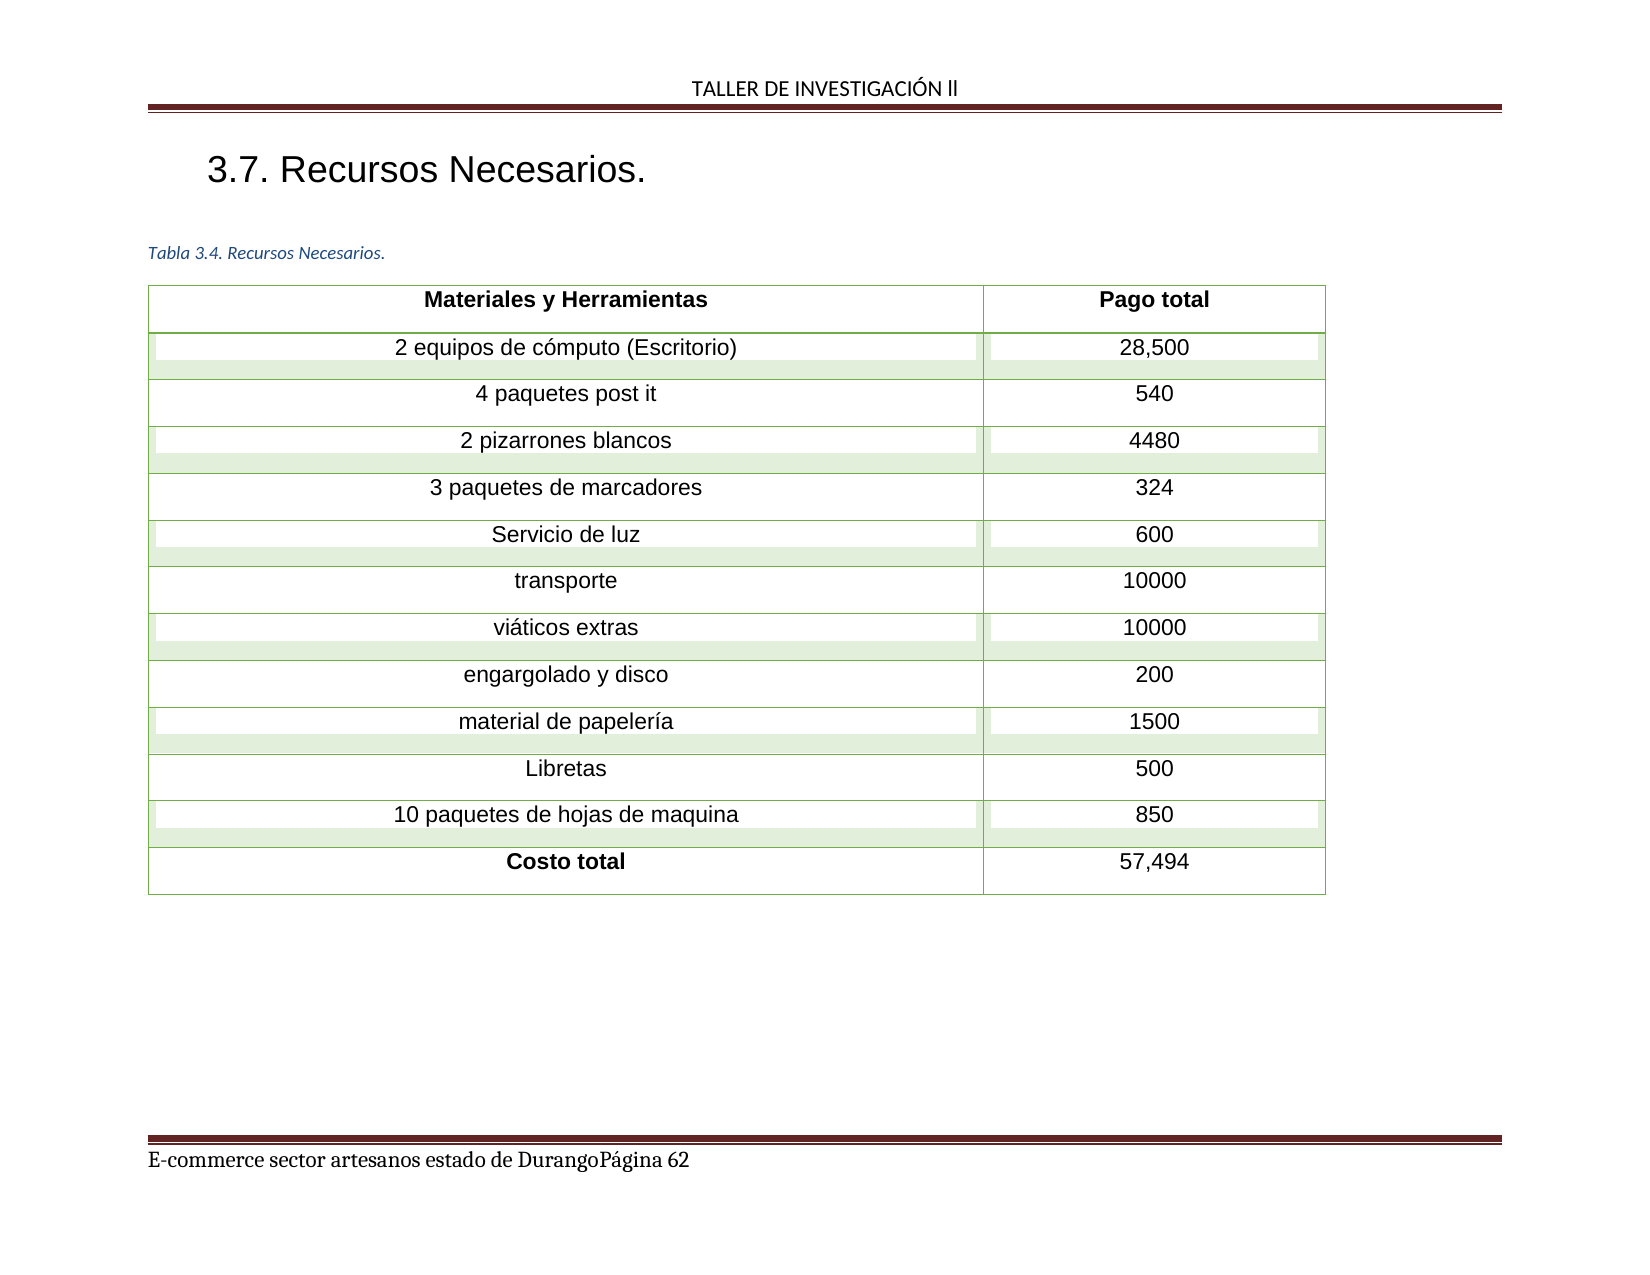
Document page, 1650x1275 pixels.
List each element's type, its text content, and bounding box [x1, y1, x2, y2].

table_cell Libretas [149, 755, 983, 800]
table_cell Servicio de luz [149, 521, 983, 566]
table_cell 10000 [984, 567, 1325, 613]
table_cell 4 paquetes post it [149, 380, 983, 426]
table_cell 57,494 [984, 848, 1325, 894]
table_cell 500 [984, 755, 1325, 800]
table_cell 2 equipos de cómputo (Escritorio) [149, 334, 983, 379]
table_cell 540 [984, 380, 1325, 426]
table_cell 2 pizarrones blancos [149, 427, 983, 473]
table_cell 10 paquetes de hojas de maquina [149, 801, 983, 847]
table_cell 600 [984, 521, 1325, 566]
table_cell 28,500 [984, 334, 1325, 379]
table_cell 3 paquetes de marcadores [149, 474, 983, 520]
table_header Materiales y Herramientas [149, 286, 983, 332]
table_cell material de papelería [149, 708, 983, 753]
table_cell 200 [984, 661, 1325, 707]
table_cell 4480 [984, 427, 1325, 473]
table_cell transporte [149, 567, 983, 613]
table_header Pago total [984, 286, 1325, 332]
table_cell engargolado y disco [149, 661, 983, 707]
table_cell 10000 [984, 614, 1325, 660]
table_cell viáticos extras [149, 614, 983, 660]
table_cell Costo total [149, 848, 983, 894]
subtitle 3.7. Recursos Necesarios. [207, 148, 1502, 191]
table_cell 324 [984, 474, 1325, 520]
table_cell 850 [984, 801, 1325, 847]
table_cell 1500 [984, 708, 1325, 753]
